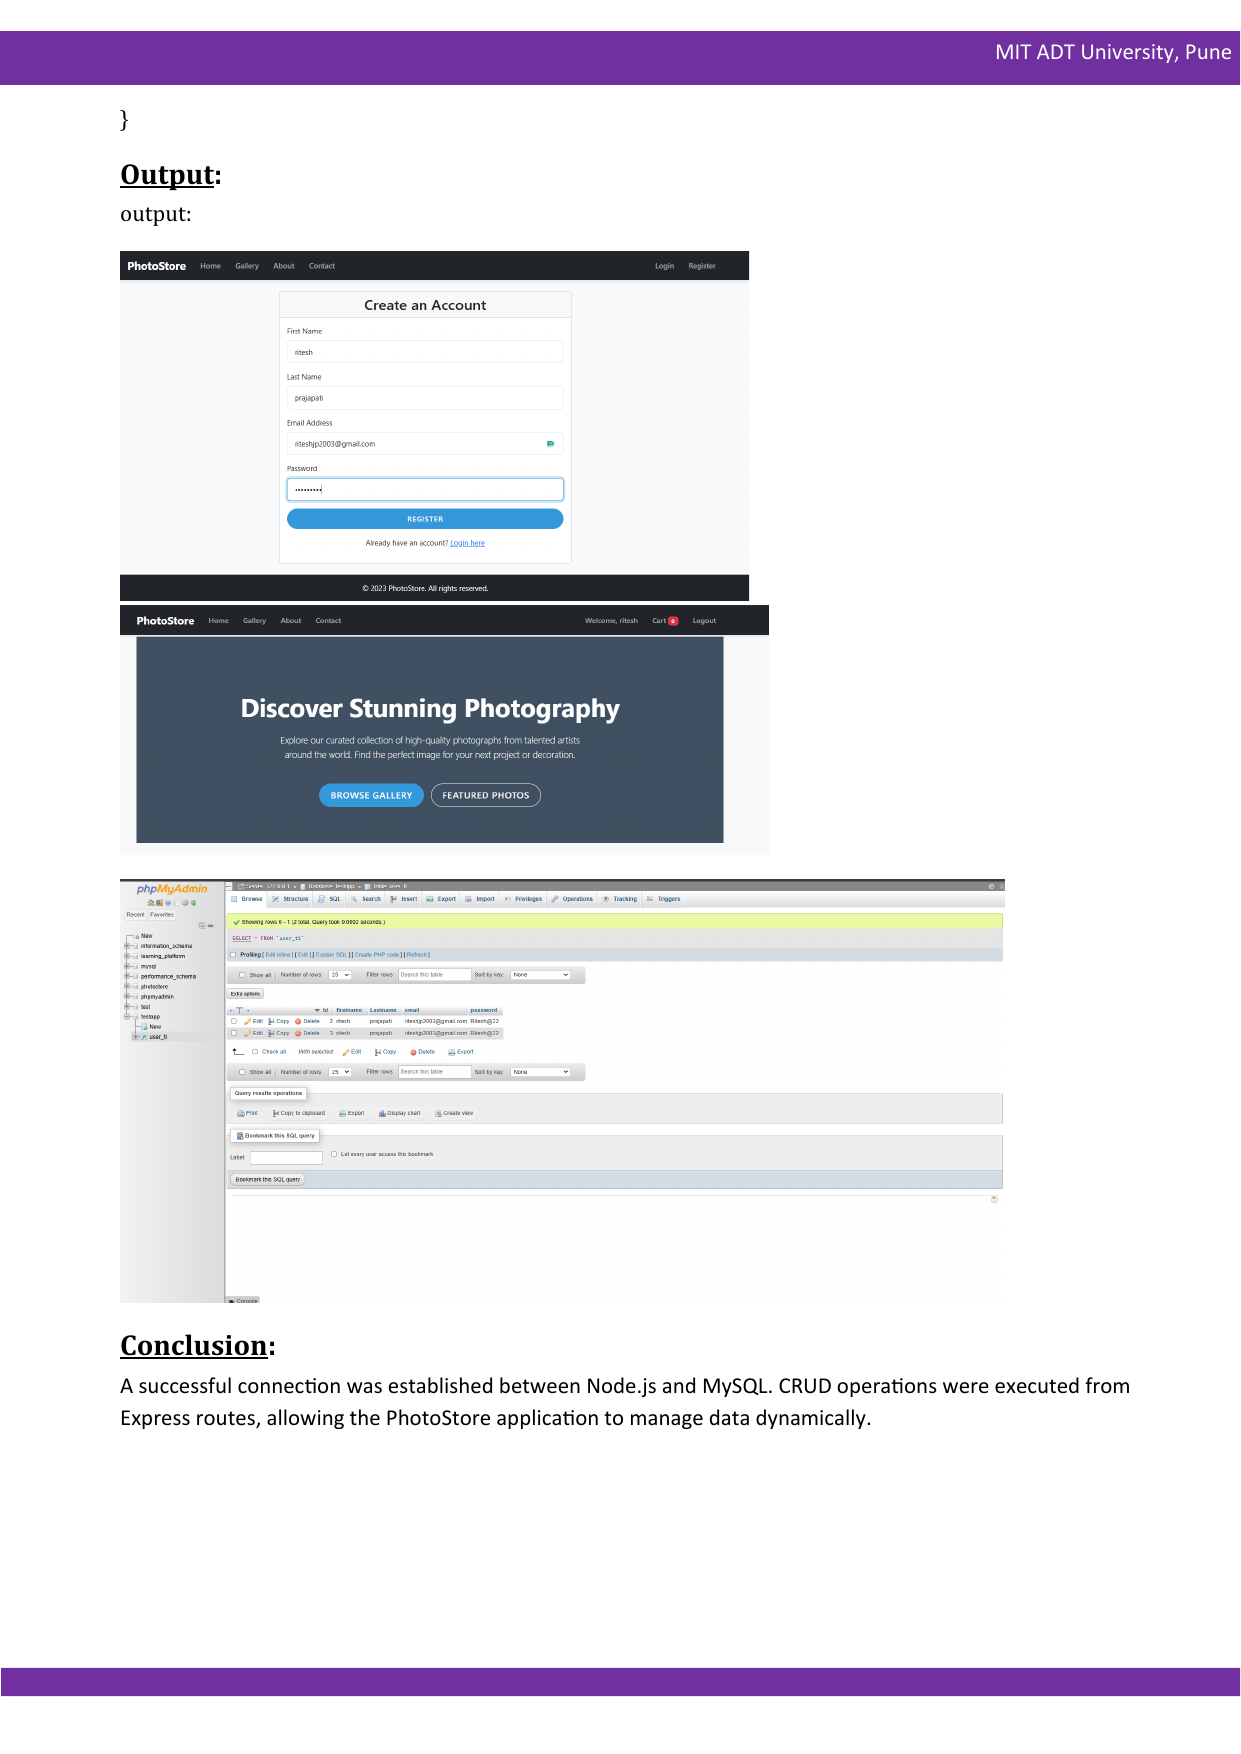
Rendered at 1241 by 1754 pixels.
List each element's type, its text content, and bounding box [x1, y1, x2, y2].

text A successful connection was established between Node.js and MySQL. CRUD operations were executed from Express routes, allowing the PhotoStore application to manage data dynamically. [120, 1371, 1195, 1432]
subtitle Conclusion: [120, 1328, 1195, 1362]
subtitle Output: [120, 157, 1195, 191]
picture [120, 251, 750, 601]
text } [120, 105, 1195, 132]
picture [120, 605, 769, 855]
text output: [120, 200, 1195, 227]
picture [120, 879, 1005, 1303]
